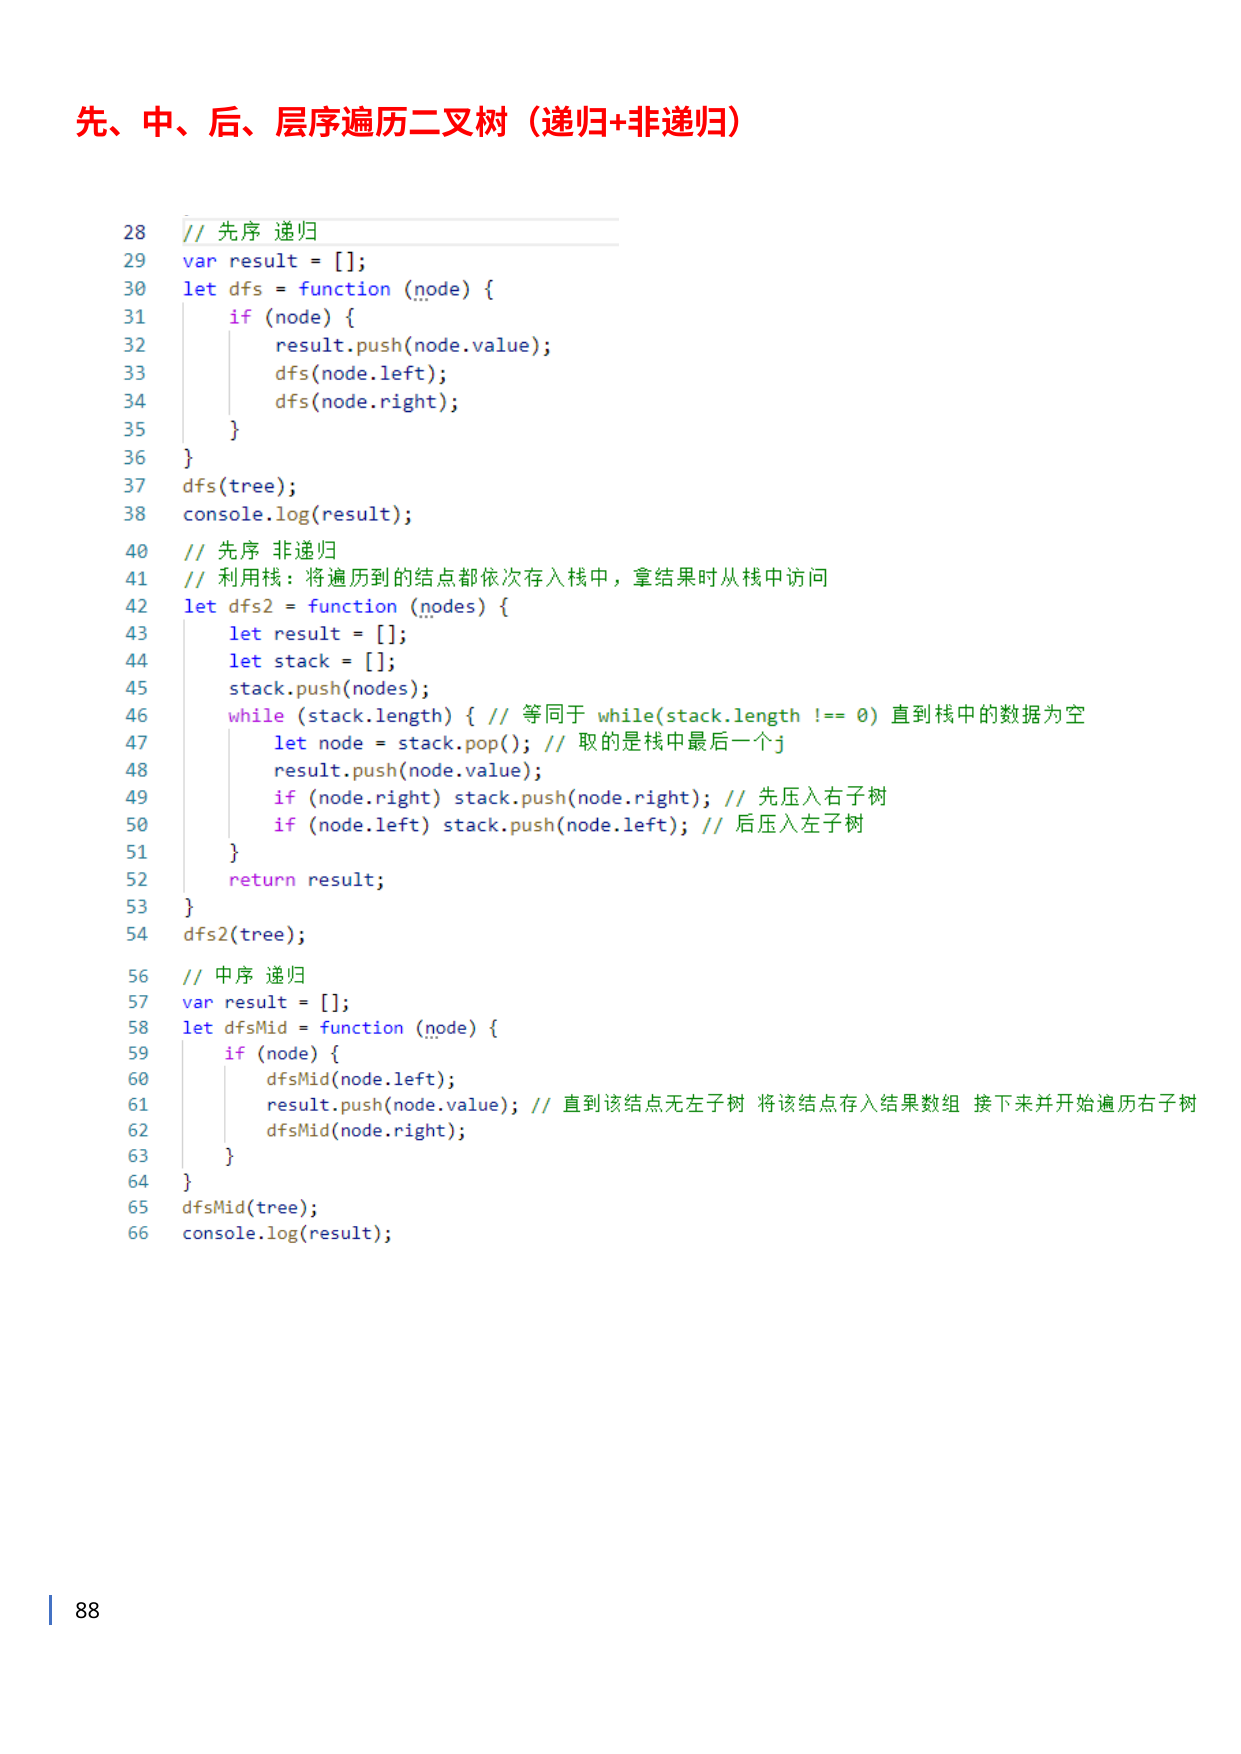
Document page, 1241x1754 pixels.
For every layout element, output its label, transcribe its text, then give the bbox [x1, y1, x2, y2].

picture [118, 540, 1102, 949]
picture [118, 215, 619, 532]
subtitle 先、中、后、层序遍历二叉树（递归+非递归） [75, 88, 1165, 153]
picture [118, 962, 1209, 1252]
